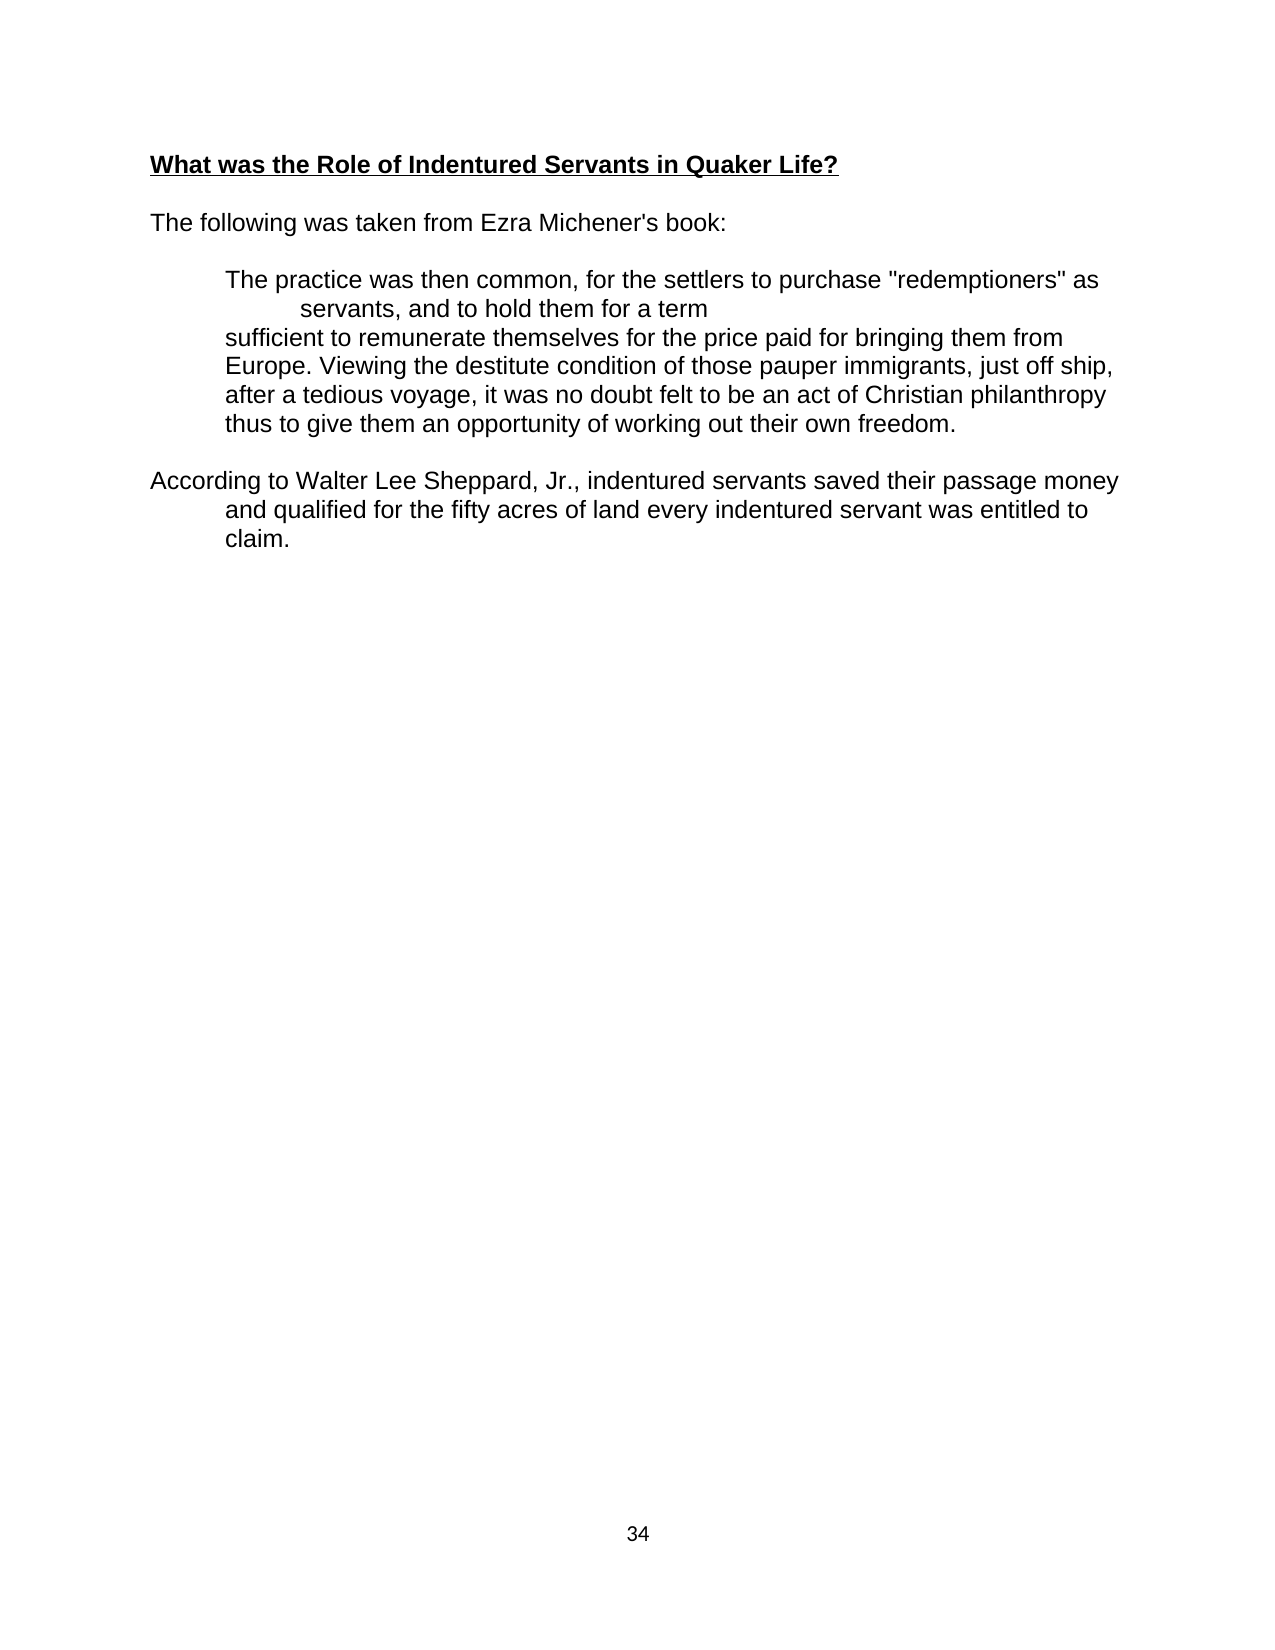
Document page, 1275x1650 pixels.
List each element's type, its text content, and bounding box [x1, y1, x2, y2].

text What was the Role of Indentured Servants in Quaker Life? [150, 150, 1125, 179]
text The practice was then common, for the settlers to purchase "redemptioners" as servants, and to hold them for a term [225, 265, 1125, 322]
text According to Walter Lee Sheppard, Jr., indentured servants saved their passage money and qualified for the fifty acres of land every indentured servant was entitled to claim. [150, 466, 1125, 552]
text sufficient to remunerate themselves for the price paid for bringing them from Europe. Viewing the destitute condition of those pauper immigrants, just off ship, after a tedious voyage, it was no doubt felt to be an act of Christian philanthropy thus to give them an opportunity of working out their own freedom. [150, 322, 1125, 437]
text The following was taken from Ezra Michener's book: [150, 207, 1125, 236]
